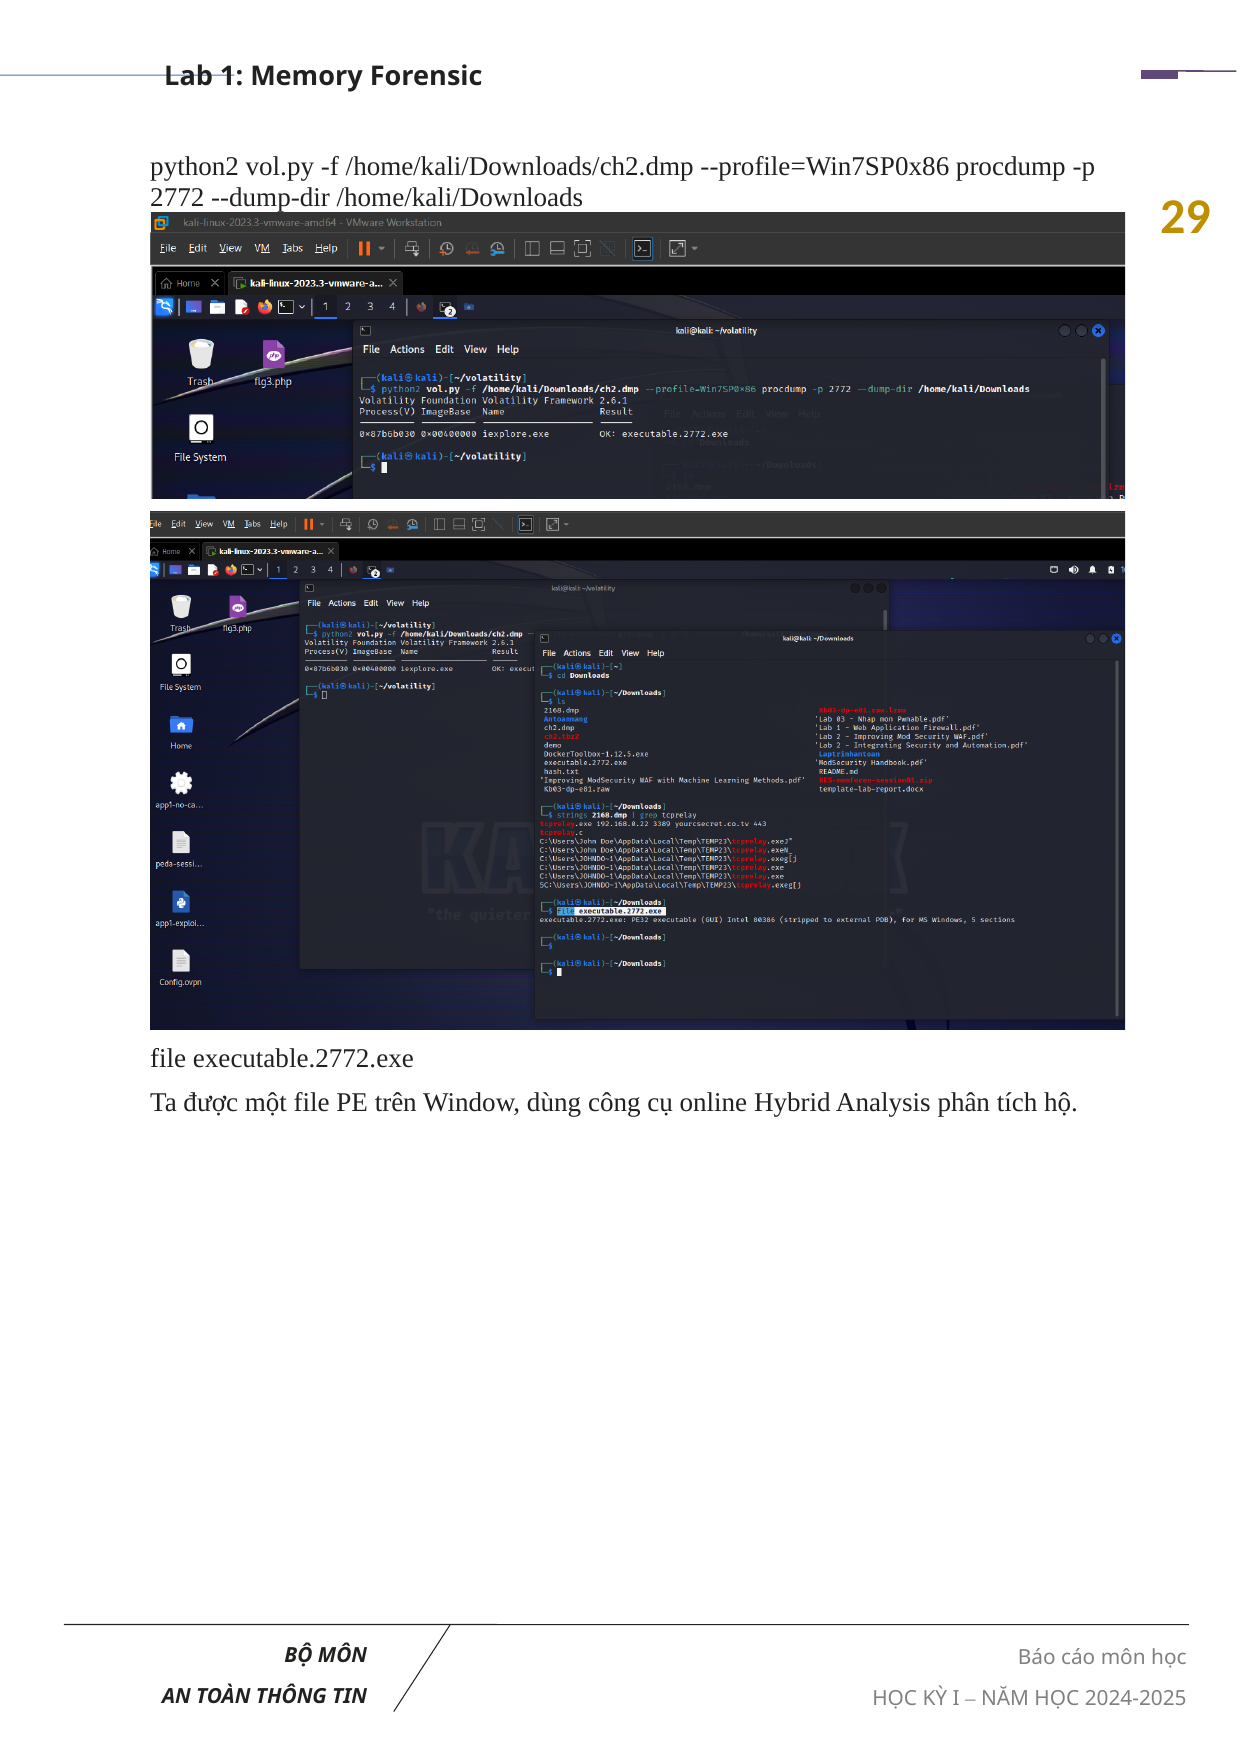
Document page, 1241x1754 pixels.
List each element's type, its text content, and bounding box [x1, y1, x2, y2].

picture [150, 511, 1125, 1030]
picture [150, 212, 1125, 499]
text Ta được một file PE trên Window, dùng công cụ online Hybrid Analysis phân tích hộ. [150, 1086, 1153, 1117]
text file executable.2772.exe [150, 1042, 1153, 1074]
